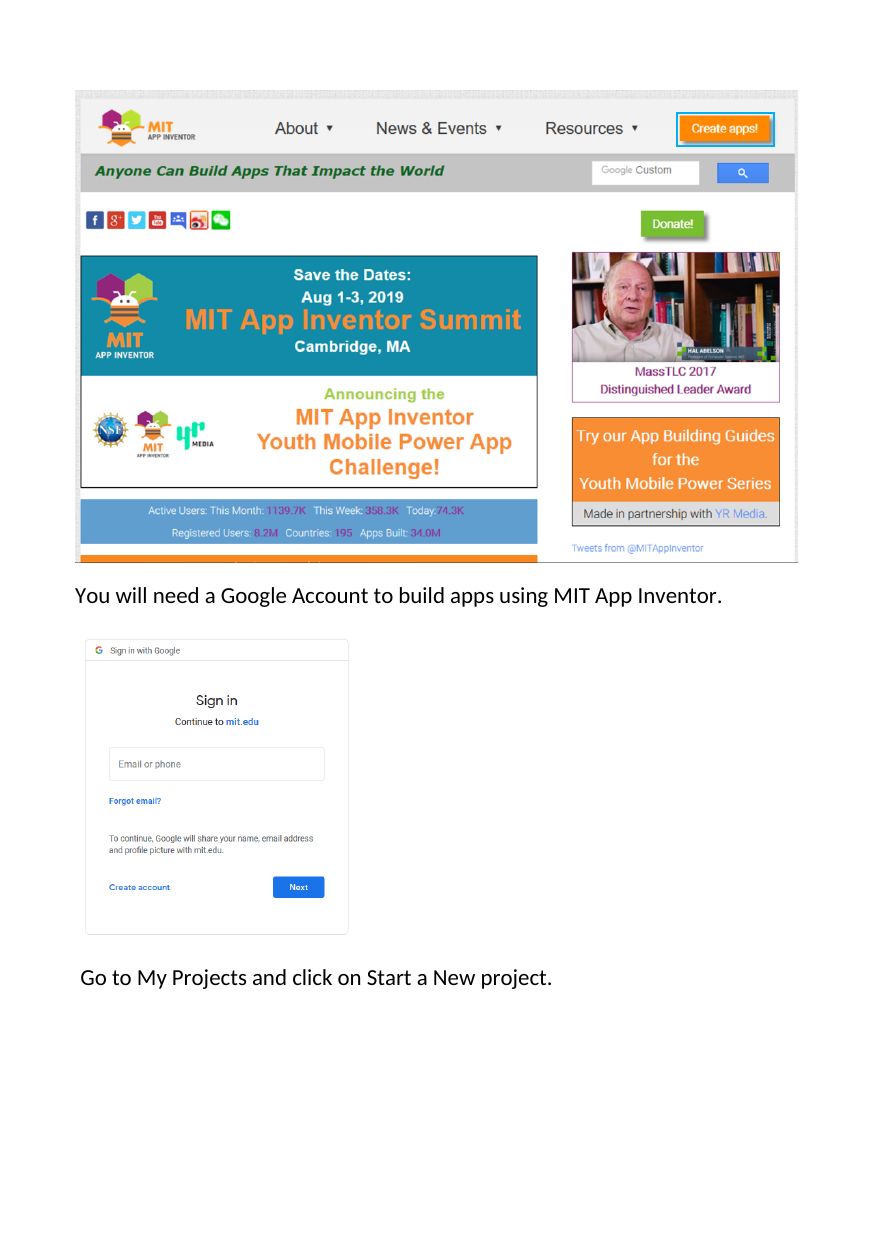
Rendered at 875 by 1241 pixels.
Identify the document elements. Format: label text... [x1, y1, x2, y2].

text Go to My Projects and click on Start a New project. [75, 963, 799, 991]
picture [75, 90, 799, 563]
picture [75, 628, 361, 945]
text You will need a Google Account to build apps using MIT App Inventor. [75, 581, 799, 609]
